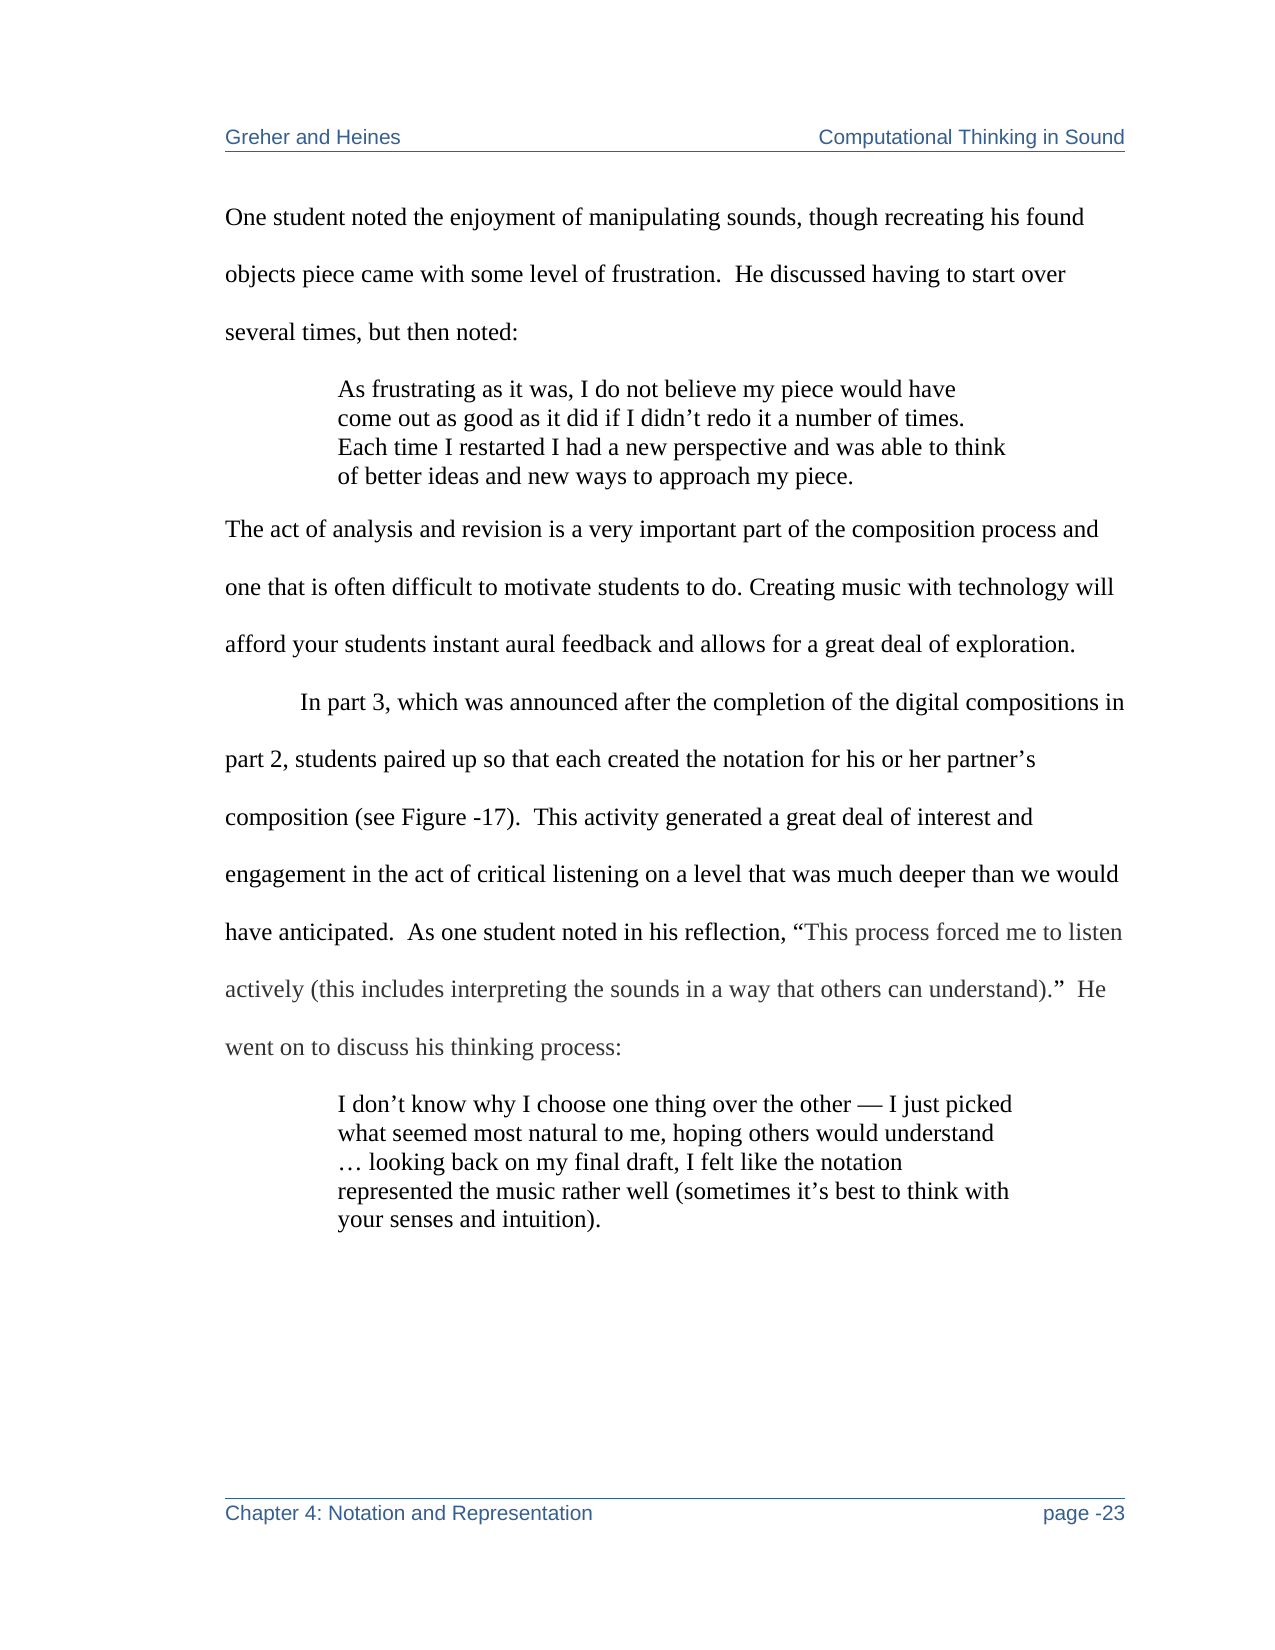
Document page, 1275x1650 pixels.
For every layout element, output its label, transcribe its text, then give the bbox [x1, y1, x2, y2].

text One student noted the enjoyment of manipulating sounds, though recreating his found objects piece came with some level of frustration. He discussed having to start over several times, but then noted: [225, 202, 1125, 346]
text I don’t know why I choose one thing over the other — I just picked what seemed most natural to me, hoping others would understand … looking back on my final draft, I felt like the notation represented the music rather well (sometimes it’s best to think with your senses and intuition). [337, 1089, 1012, 1233]
text The act of analysis and revision is a very important part of the composition process and one that is often difficult to motivate students to do. Creating music with technology will afford your students instant aural feedback and allows for a great deal of exploration. [225, 514, 1125, 658]
text As frustrating as it was, I do not believe my piece would have come out as good as it did if I didn’t redo it a number of times. Each time I restarted I had a new perspective and was able to think of better ideas and new ways to approach my piece. [337, 374, 1012, 489]
